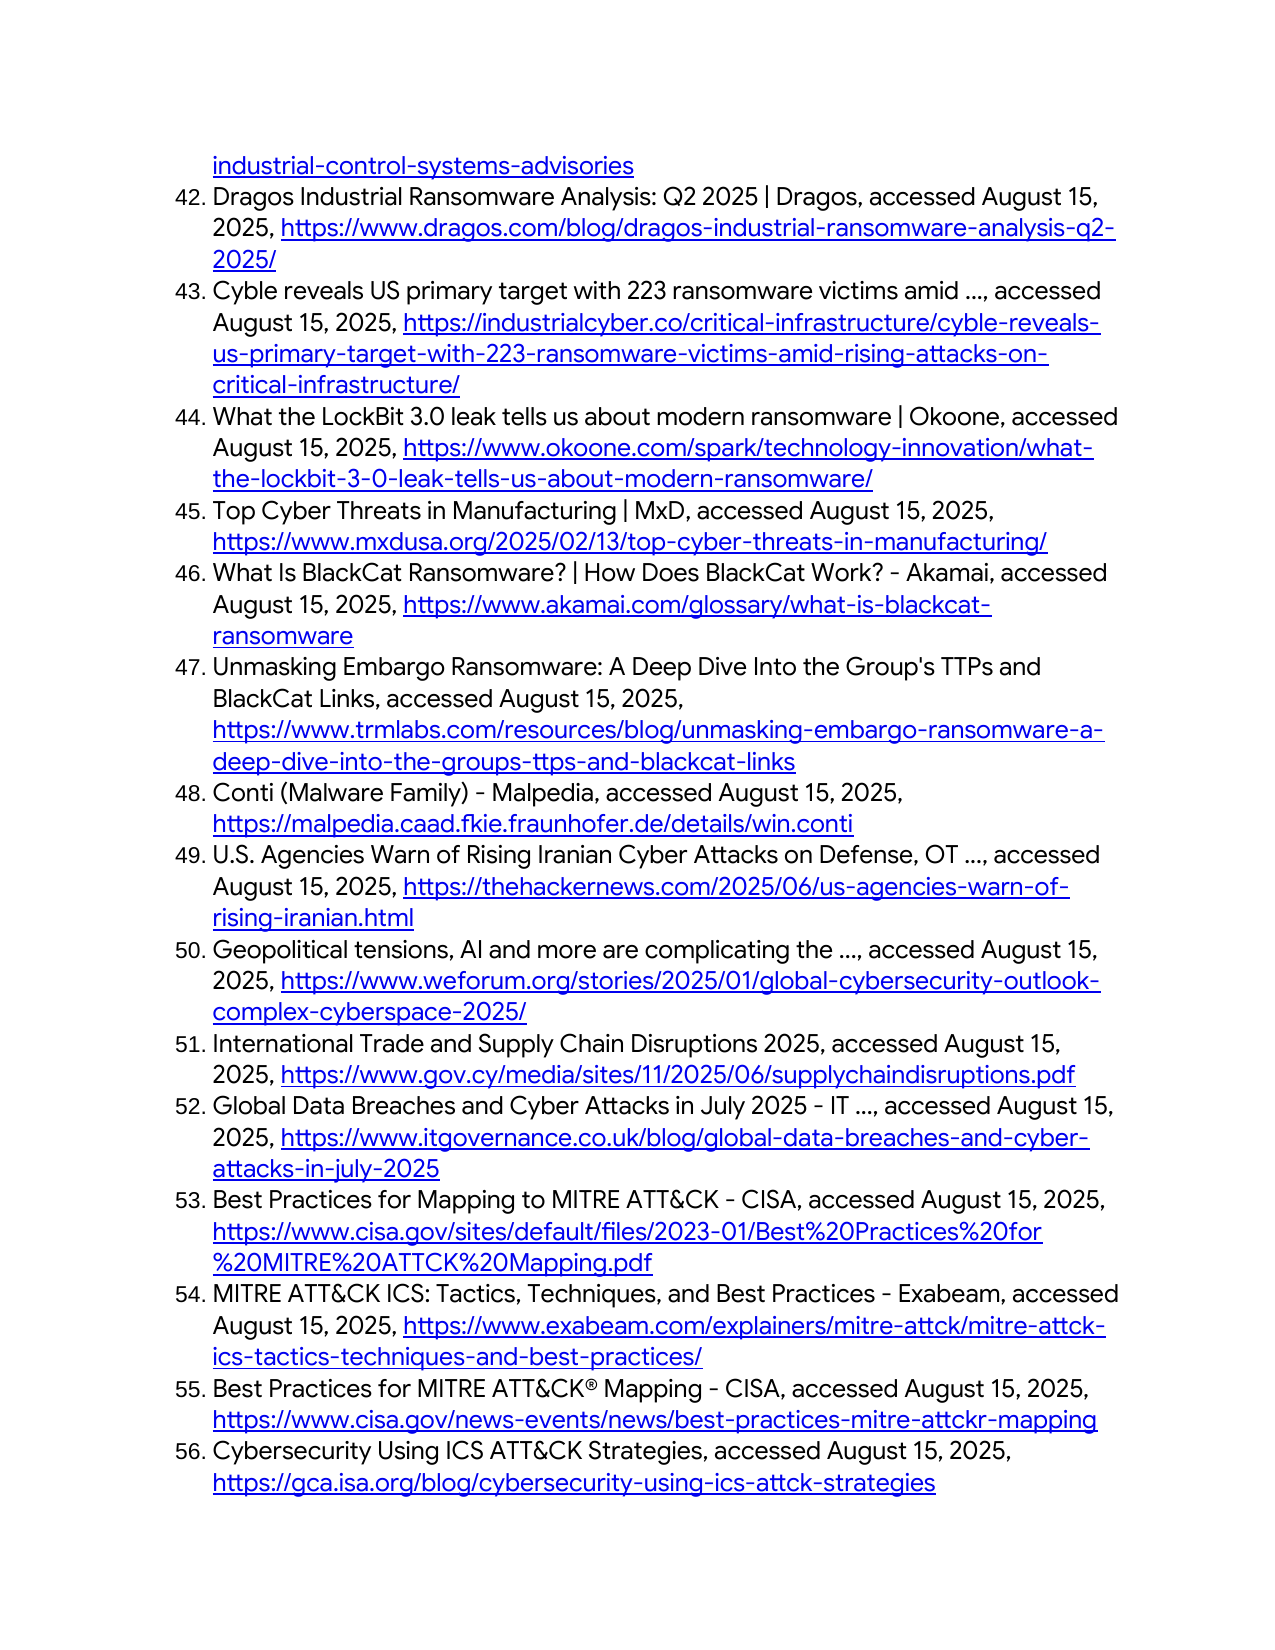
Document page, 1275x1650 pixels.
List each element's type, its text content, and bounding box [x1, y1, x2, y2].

list Cybersecurity Using ICS ATT&CK Strategies, accessed August 15, 2025, https://gca.isa.org/blog/cybersecurity-using-ics-attck-strategies [175, 1436, 1125, 1498]
list Unmasking Embargo Ransomware: A Deep Dive Into the Group's TTPs and BlackCat Links, accessed August 15, 2025, https://www.trmlabs.com/resources/blog/unmasking-embargo-ransomware-a-deep-dive-into-the-groups-ttps-and-blackcat-links [175, 652, 1125, 777]
list Conti (Malware Family) - Malpedia, accessed August 15, 2025, https://malpedia.caad.fkie.fraunhofer.de/details/win.conti [175, 777, 1125, 840]
list Geopolitical tensions, AI and more are complicating the ..., accessed August 15, 2025, https://www.weforum.org/stories/2025/01/global-cybersecurity-outlook-complex-cyberspace-2025/ [175, 934, 1125, 1028]
list What Is BlackCat Ransomware? | How Does BlackCat Work? - Akamai, accessed August 15, 2025, https://www.akamai.com/glossary/what-is-blackcat-ransomware [175, 558, 1125, 652]
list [175, 150, 1125, 181]
list International Trade and Supply Chain Disruptions 2025, accessed August 15, 2025, https://www.gov.cy/media/sites/11/2025/06/supplychaindisruptions.pdf [175, 1028, 1125, 1091]
list Best Practices for Mapping to MITRE ATT&CK - CISA, accessed August 15, 2025, https://www.cisa.gov/sites/default/files/2023-01/Best%20Practices%20for%20MITRE%20ATTCK%20Mapping.pdf [175, 1185, 1125, 1279]
list MITRE ATT&CK ICS: Tactics, Techniques, and Best Practices - Exabeam, accessed August 15, 2025, https://www.exabeam.com/explainers/mitre-attck/mitre-attck-ics-tactics-techniques-and-best-practices/ [175, 1279, 1125, 1373]
list Cyble reveals US primary target with 223 ransomware victims amid ..., accessed August 15, 2025, https://industrialcyber.co/critical-infrastructure/cyble-reveals-us-primary-target-with-223-ransomware-victims-amid-rising-attacks-on-critical-infrastructure/ [175, 275, 1125, 401]
list U.S. Agencies Warn of Rising Iranian Cyber Attacks on Defense, OT ..., accessed August 15, 2025, https://thehackernews.com/2025/06/us-agencies-warn-of-rising-iranian.html [175, 840, 1125, 934]
list What the LockBit 3.0 leak tells us about modern ransomware | Okoone, accessed August 15, 2025, https://www.okoone.com/spark/technology-innovation/what-the-lockbit-3-0-leak-tells-us-about-modern-ransomware/ [175, 401, 1125, 495]
list Global Data Breaches and Cyber Attacks in July 2025 - IT ..., accessed August 15, 2025, https://www.itgovernance.co.uk/blog/global-data-breaches-and-cyber-attacks-in-july-2025 [175, 1091, 1125, 1185]
list Dragos Industrial Ransomware Analysis: Q2 2025 | Dragos, accessed August 15, 2025, https://www.dragos.com/blog/dragos-industrial-ransomware-analysis-q2-2025/ [175, 181, 1125, 275]
list Best Practices for MITRE ATT&CK® Mapping - CISA, accessed August 15, 2025, https://www.cisa.gov/news-events/news/best-practices-mitre-attckr-mapping [175, 1373, 1125, 1436]
list Top Cyber Threats in Manufacturing | MxD, accessed August 15, 2025, https://www.mxdusa.org/2025/02/13/top-cyber-threats-in-manufacturing/ [175, 495, 1125, 558]
